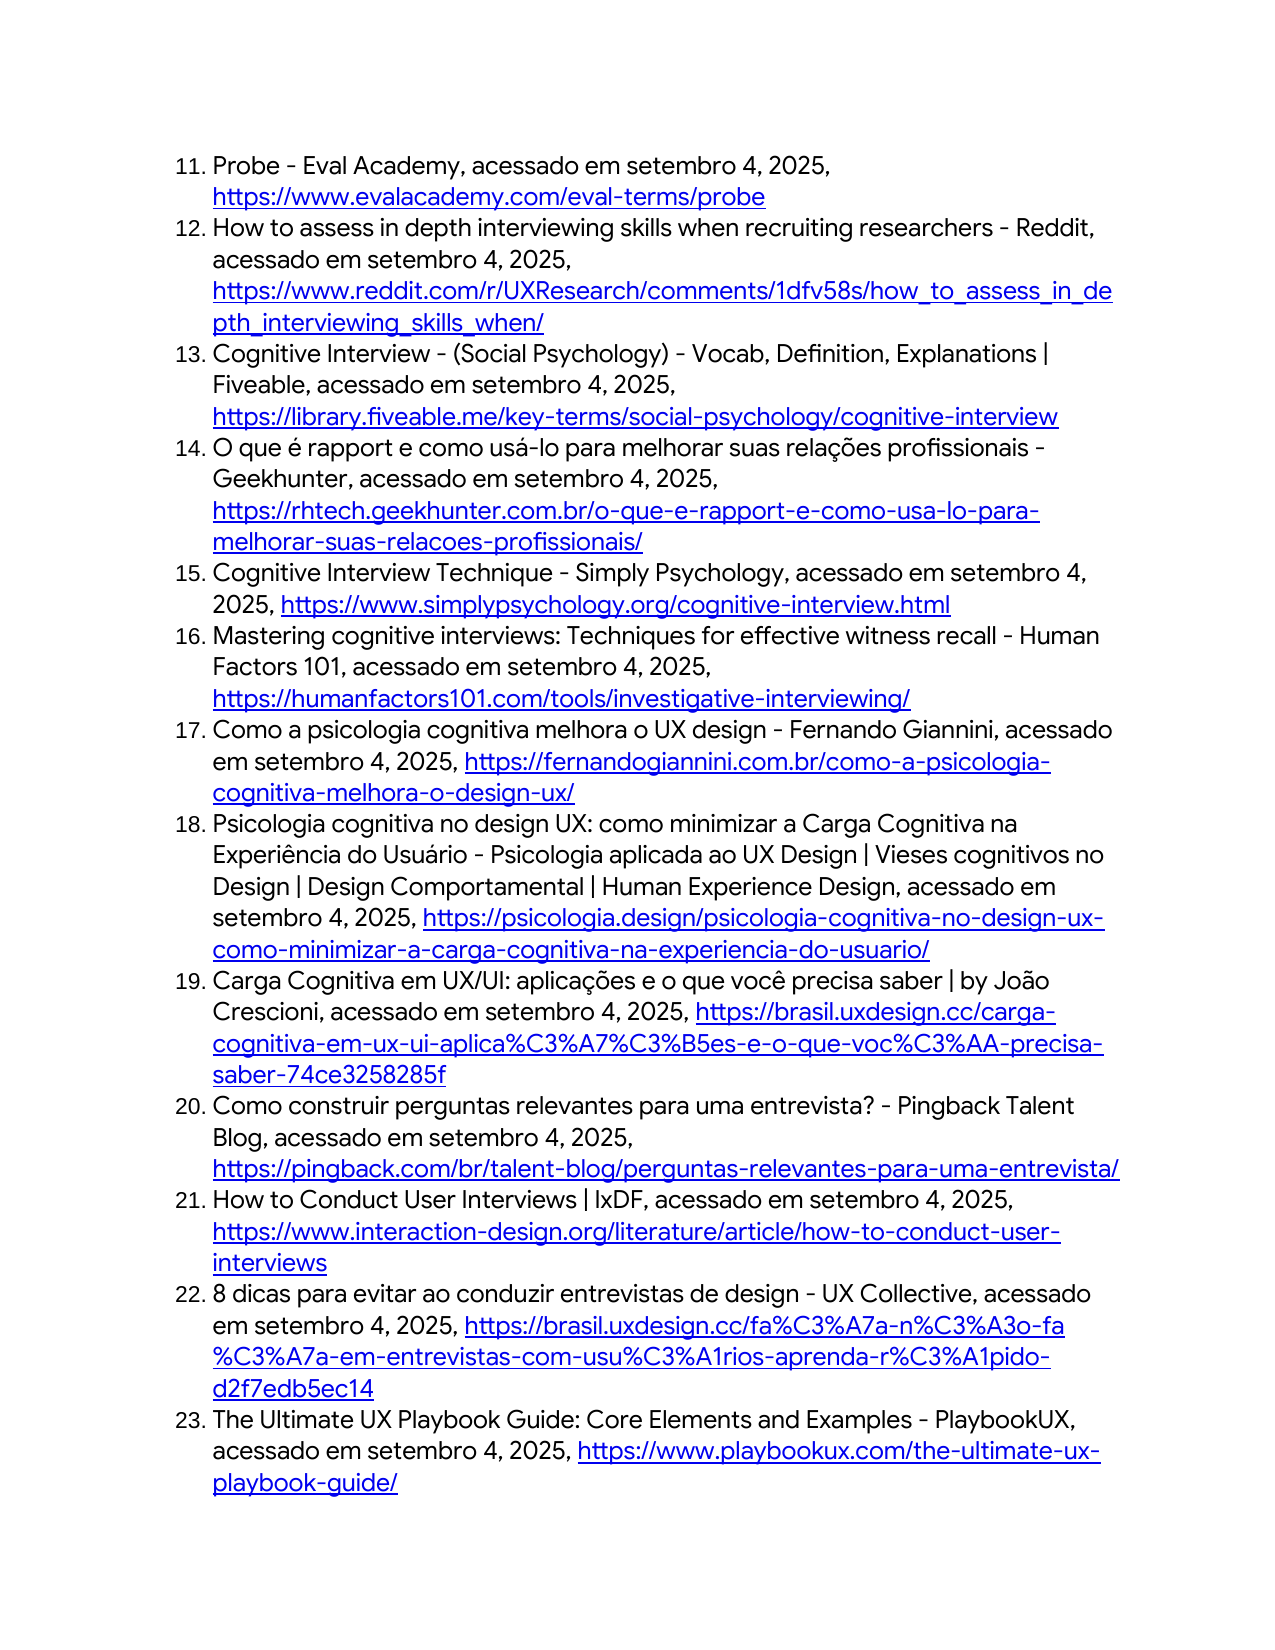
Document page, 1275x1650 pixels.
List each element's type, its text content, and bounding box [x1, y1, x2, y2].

list Cognitive Interview Technique - Simply Psychology, acessado em setembro 4, 2025, https://www.simplypsychology.org/cognitive-interview.html [175, 558, 1125, 620]
list 8 dicas para evitar ao conduzir entrevistas de design - UX Collective, acessado em setembro 4, 2025, https://brasil.uxdesign.cc/fa%C3%A7a-n%C3%A3o-fa%C3%A7a-em-entrevistas-com-usu%C3%A1rios-aprenda-r%C3%A1pido-d2f7edb5ec14 [175, 1279, 1125, 1404]
list How to Conduct User Interviews | IxDF, acessado em setembro 4, 2025, https://www.interaction-design.org/literature/article/how-to-conduct-user-interviews [175, 1185, 1125, 1279]
list Mastering cognitive interviews: Techniques for effective witness recall - Human Factors 101, acessado em setembro 4, 2025, https://humanfactors101.com/tools/investigative-interviewing/ [175, 620, 1125, 714]
list The Ultimate UX Playbook Guide: Core Elements and Examples - PlaybookUX, acessado em setembro 4, 2025, https://www.playbookux.com/the-ultimate-ux-playbook-guide/ [175, 1404, 1125, 1498]
list O que é rapport e como usá-lo para melhorar suas relações profissionais - Geekhunter, acessado em setembro 4, 2025, https://rhtech.geekhunter.com.br/o-que-e-rapport-e-como-usa-lo-para-melhorar-suas-relacoes-profissionais/ [175, 432, 1125, 558]
list Como construir perguntas relevantes para uma entrevista? - Pingback Talent Blog, acessado em setembro 4, 2025, https://pingback.com/br/talent-blog/perguntas-relevantes-para-uma-entrevista/ [175, 1091, 1125, 1185]
list Psicologia cognitiva no design UX: como minimizar a Carga Cognitiva na Experiência do Usuário - Psicologia aplicada ao UX Design | Vieses cognitivos no Design | Design Comportamental | Human Experience Design, acessado em setembro 4, 2025, https://psicologia.design/psicologia-cognitiva-no-design-ux-como-minimizar-a-carga-cognitiva-na-experiencia-do-usuario/ [175, 808, 1125, 965]
list Cognitive Interview - (Social Psychology) - Vocab, Definition, Explanations | Fiveable, acessado em setembro 4, 2025, https://library.fiveable.me/key-terms/social-psychology/cognitive-interview [175, 338, 1125, 432]
list Probe - Eval Academy, acessado em setembro 4, 2025, https://www.evalacademy.com/eval-terms/probe [175, 150, 1125, 213]
list Carga Cognitiva em UX/UI: aplicações e o que você precisa saber | by João Crescioni, acessado em setembro 4, 2025, https://brasil.uxdesign.cc/carga-cognitiva-em-ux-ui-aplica%C3%A7%C3%B5es-e-o-que-voc%C3%AA-precisa-saber-74ce3258285f [175, 965, 1125, 1091]
list Como a psicologia cognitiva melhora o UX design - Fernando Giannini, acessado em setembro 4, 2025, https://fernandogiannini.com.br/como-a-psicologia-cognitiva-melhora-o-design-ux/ [175, 714, 1125, 808]
list How to assess in depth interviewing skills when recruiting researchers - Reddit, acessado em setembro 4, 2025, https://www.reddit.com/r/UXResearch/comments/1dfv58s/how_to_assess_in_depth_interviewing_skills_when/ [175, 213, 1125, 338]
